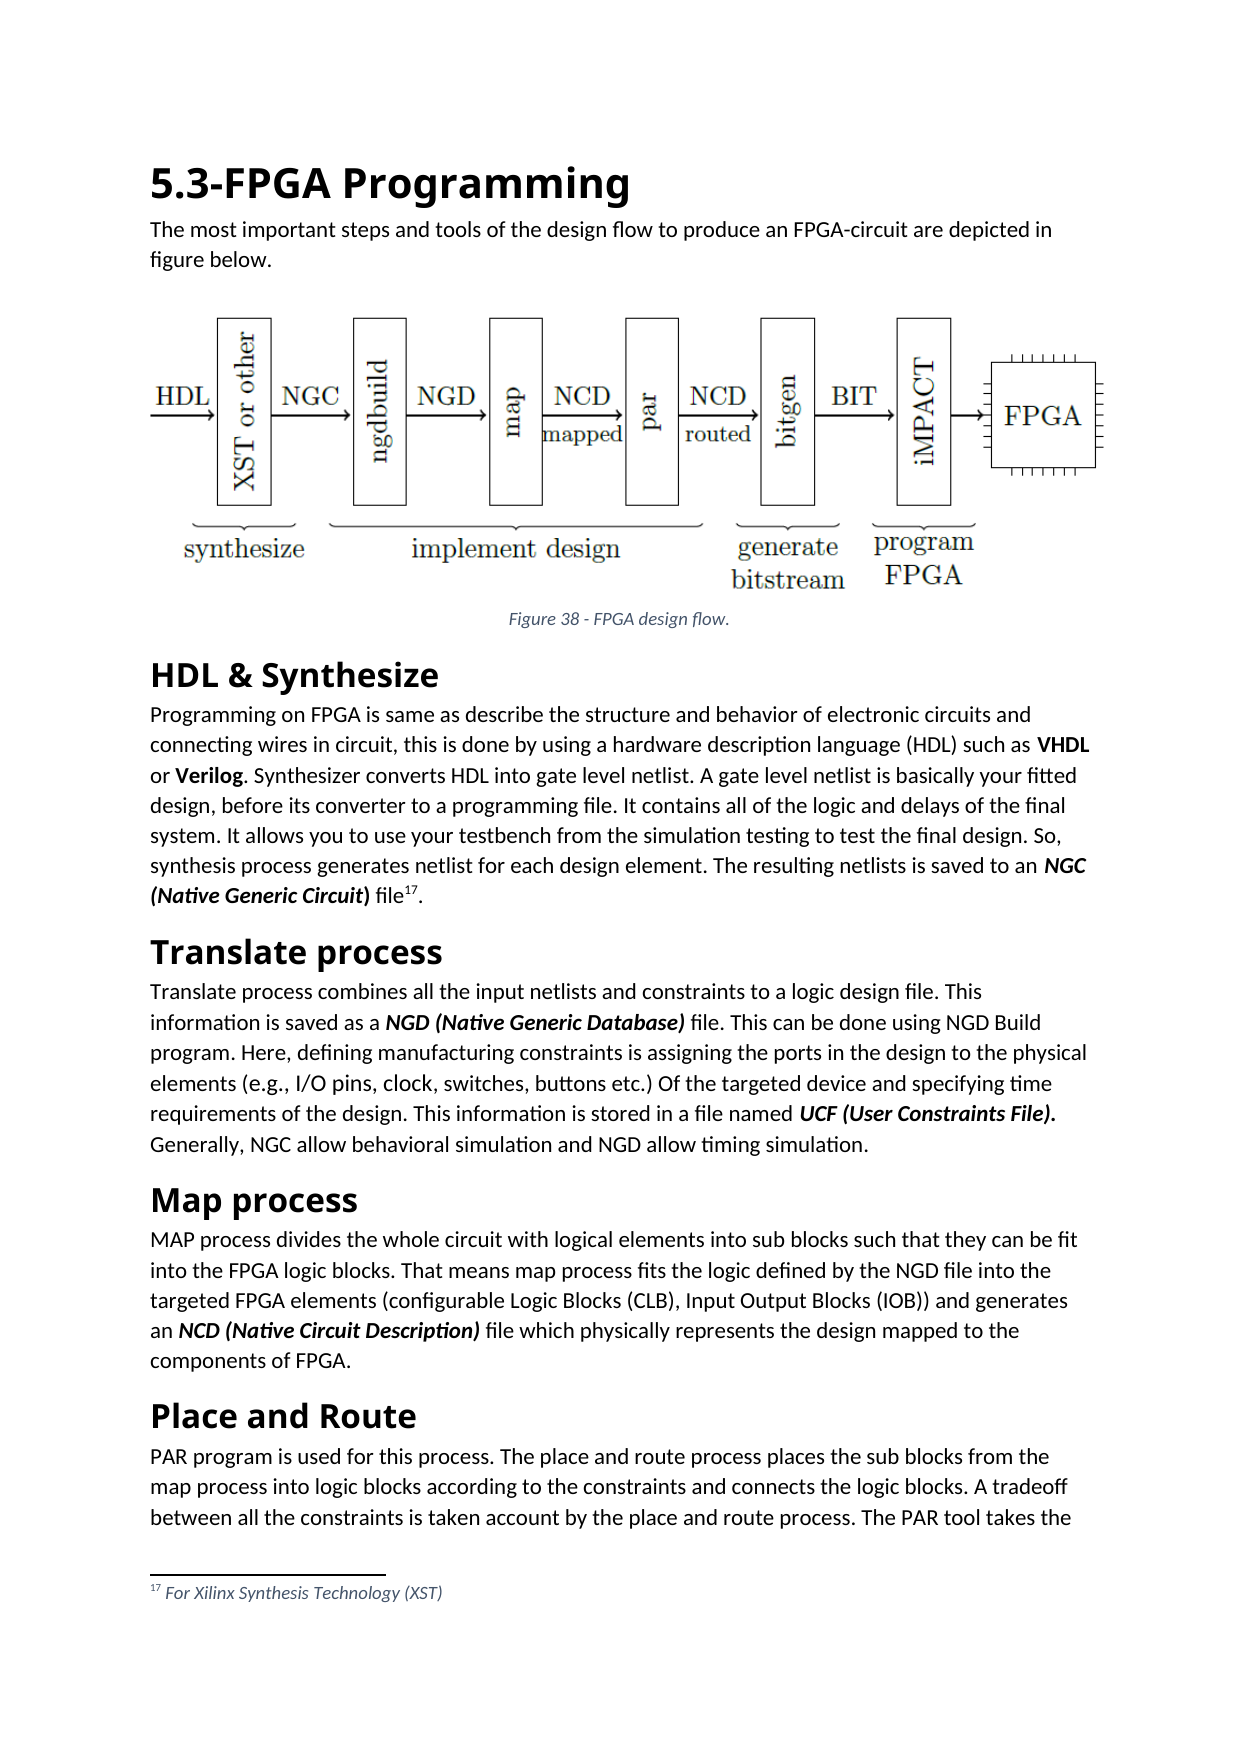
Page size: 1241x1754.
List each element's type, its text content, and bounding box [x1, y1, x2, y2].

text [150, 1442, 1090, 1531]
text MAP process divides the whole circuit with logical elements into sub blocks such that they can be fit into the FPGA logic blocks. That means map process fits the logic defined by the NGD file into the targeted FPGA elements (configurable Logic Blocks (CLB), Input Output Blocks (IOB)) and generates an NCD (Native Circuit Description) file which physically represents the design mapped to the components of FPGA. [150, 1226, 1090, 1374]
text Figure 38 - FPGA design flow. [150, 608, 1090, 631]
subtitle Translate process [150, 928, 1090, 974]
text Programming on FPGA is same as describe the structure and behavior of electronic circuits and connecting wires in circuit, this is done by using a hardware description language (HDL) such as VHDL or Verilog. Synthesizer converts HDL into gate level netlist. A gate level netlist is basically your fitted design, before its converter to a programming file. It contains all of the logic and delays of the final system. It allows you to use your testbench from the simulation testing to test the final design. So, synthesis process generates netlist for each design element. The resulting netlists is saved to an NGC (Native Generic Circuit) file. [150, 700, 1090, 909]
subtitle 5.3-FPGA Programming [150, 154, 1090, 211]
text Translate process combines all the input netlists and constraints to a logic design file. This information is saved as a NGD (Native Generic Database) file. This can be done using NGD Build program. Here, defining manufacturing constraints is assigning the ports in the design to the physical elements (e.g., I/O pins, clock, switches, buttons etc.) Of the targeted device and specifying time requirements of the design. This information is stored in a file named UCF (User Constraints File). Generally, NGC allow behavioral simulation and NGD allow timing simulation. [150, 977, 1090, 1158]
text The most important steps and tools of the design flow to produce an FPGA-circuit are depicted in figure below. [150, 215, 1090, 274]
subtitle Place and Route [150, 1393, 1090, 1439]
subtitle HDL & Synthesize [150, 651, 1090, 697]
subtitle Map process [150, 1177, 1090, 1222]
